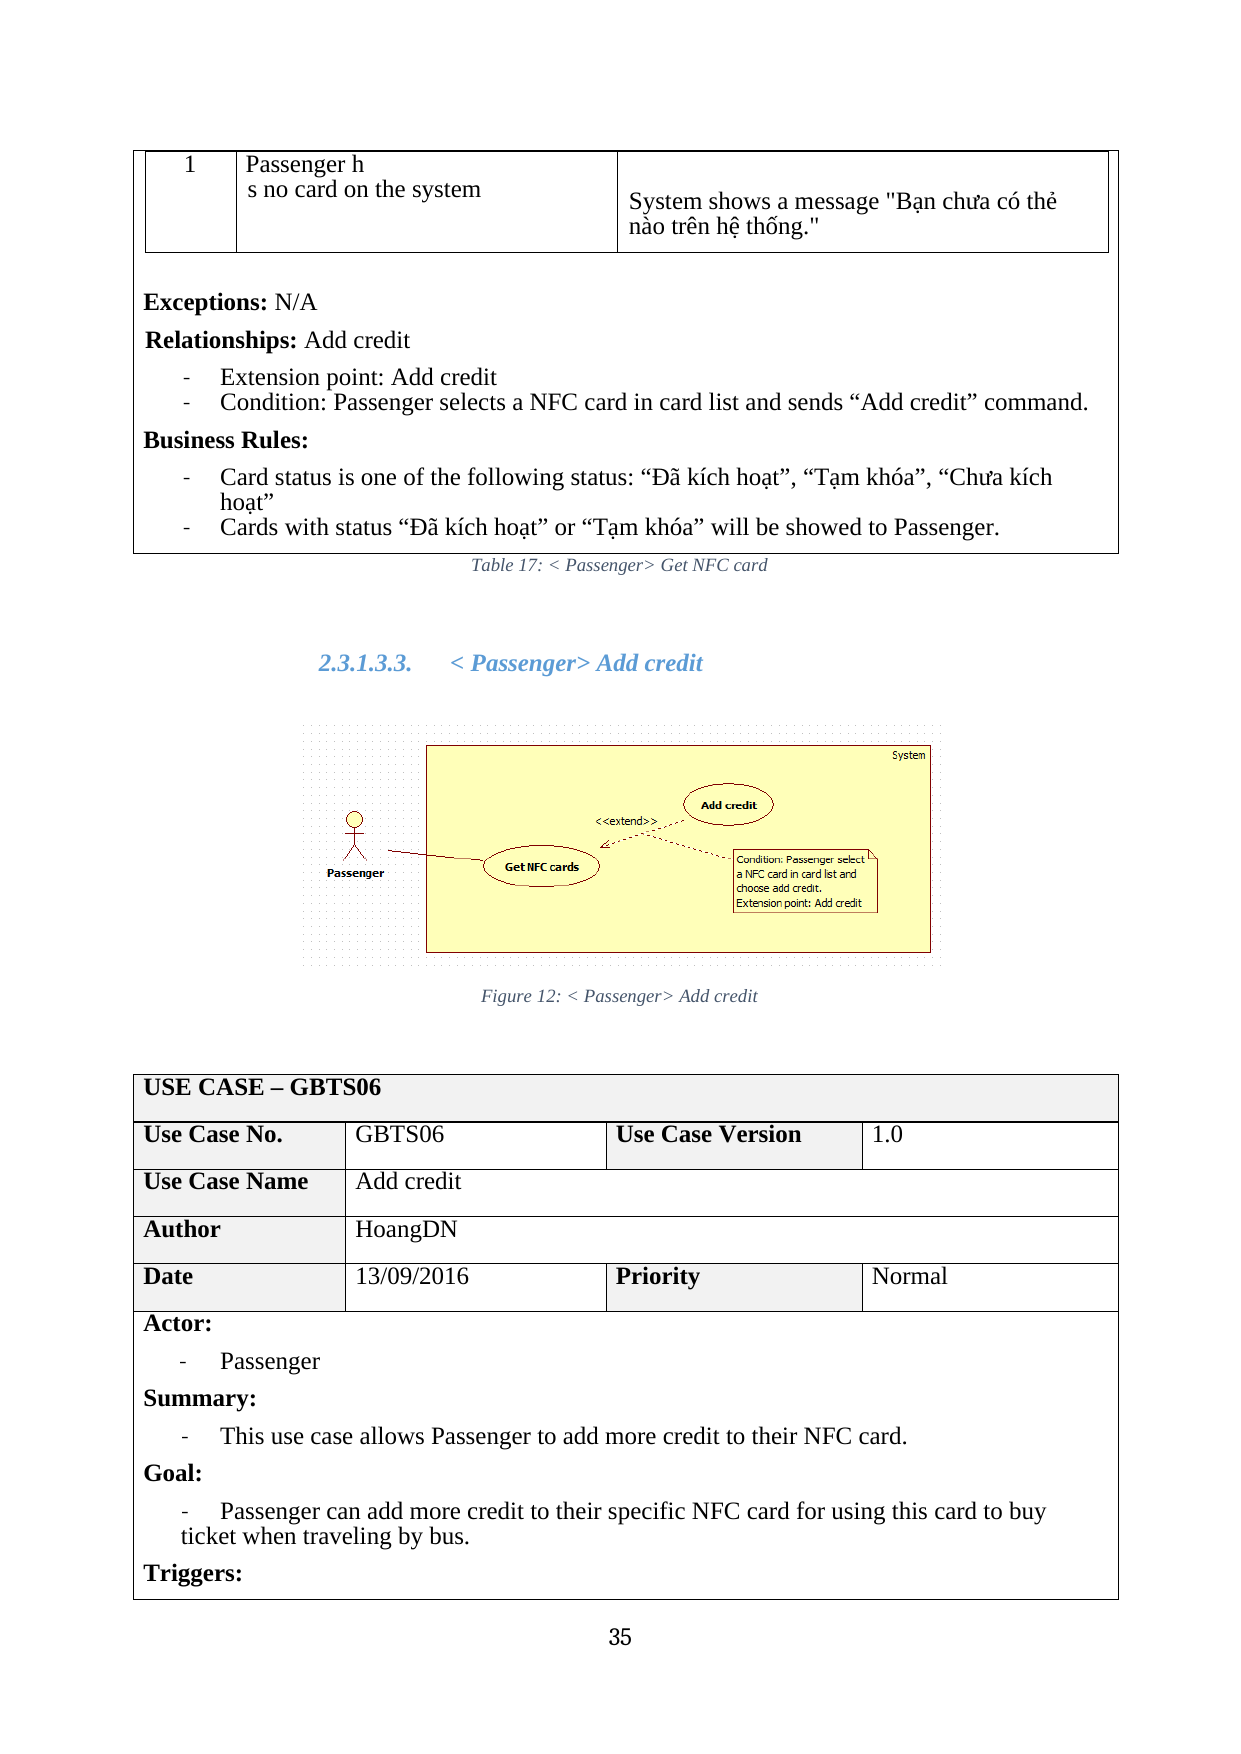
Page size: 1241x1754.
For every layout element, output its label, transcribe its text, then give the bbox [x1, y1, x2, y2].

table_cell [134, 1312, 1118, 1599]
table_cell Use Case Version [607, 1123, 862, 1169]
text Table 17: < Passenger> Get NFC card [150, 554, 1090, 576]
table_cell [134, 151, 1118, 553]
text Figure 12: < Passenger> Add credit [150, 985, 1090, 1006]
table_cell Add credit [346, 1170, 1118, 1216]
table_cell 1.0 [863, 1123, 1118, 1169]
table_cell Date [134, 1264, 345, 1311]
table_cell GBTS06 [346, 1123, 606, 1169]
table_cell Author [134, 1217, 345, 1263]
table_header USE CASE – GBTS06 [134, 1075, 1118, 1121]
table_cell Use Case Name [134, 1170, 345, 1216]
subtitle < Passenger> Add credit [319, 648, 1090, 677]
table_cell 13/09/2016 [346, 1264, 606, 1311]
table_cell Use Case No. [134, 1123, 345, 1169]
table_cell Priority [607, 1264, 862, 1311]
picture [297, 725, 943, 967]
table_cell Normal [863, 1264, 1118, 1311]
table_cell HoangDN [346, 1217, 1118, 1263]
